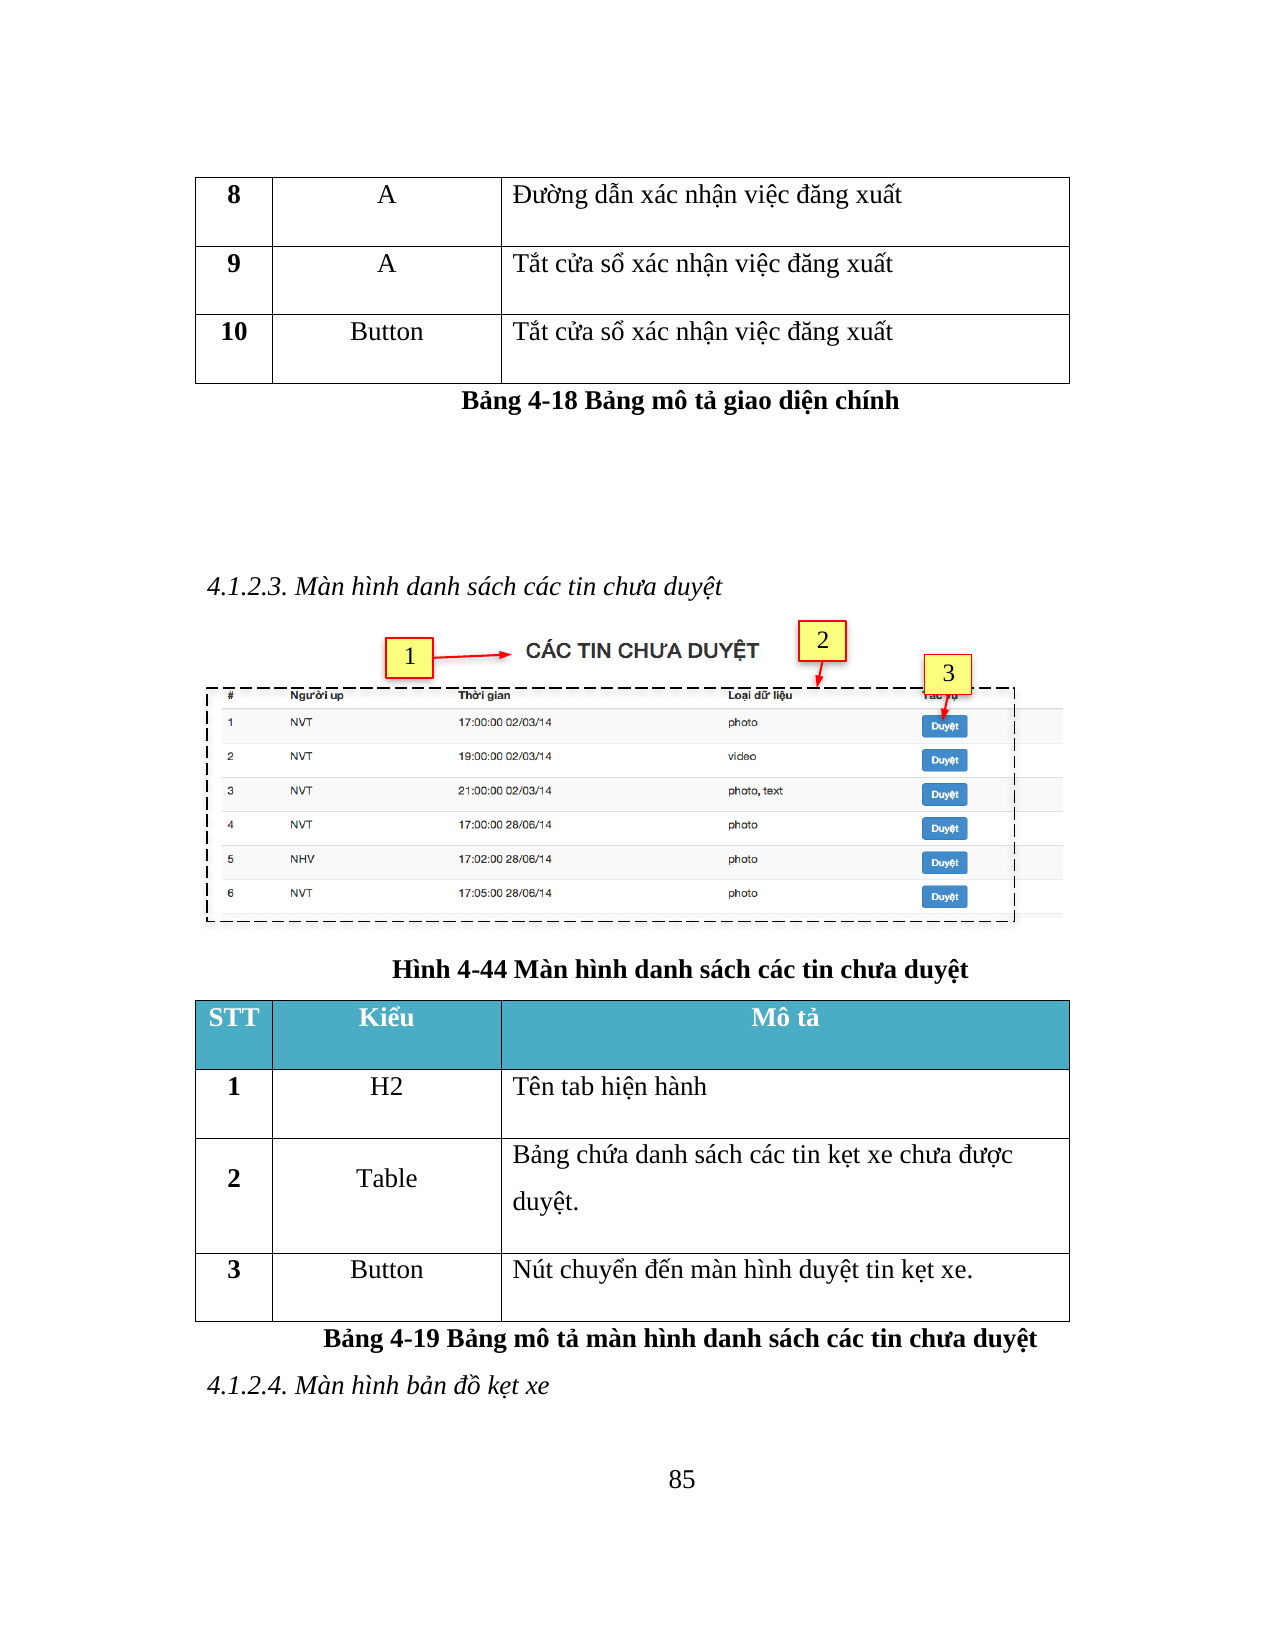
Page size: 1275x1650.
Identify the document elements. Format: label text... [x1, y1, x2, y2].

picture [207, 630, 1070, 918]
table_cell Bảng chứa danh sách các tin kẹt xe chưa được duyệt. [502, 1139, 1069, 1253]
table_cell Button [273, 315, 501, 383]
table_cell Tắt cửa sổ xác nhận việc đăng xuất [502, 247, 1069, 314]
table_cell Đường dẫn xác nhận việc đăng xuất [502, 178, 1069, 246]
table_cell Nút chuyển đến màn hình duyệt tin kẹt xe. [502, 1254, 1069, 1321]
table_cell H2 [273, 1070, 501, 1137]
table_cell 8 [196, 178, 272, 246]
table_cell Tắt cửa sổ xác nhận việc đăng xuất [502, 315, 1069, 383]
table_cell Table [273, 1139, 501, 1253]
table_cell 10 [196, 315, 272, 383]
table_cell Tên tab hiện hành [502, 1070, 1069, 1137]
text 4.1.2.4. Màn hình bản đồ kẹt xe [207, 1369, 1157, 1400]
table_cell 1 [196, 1070, 272, 1137]
text 4.1.2.3. Màn hình danh sách các tin chưa duyệt [207, 571, 1157, 602]
table_cell A [273, 178, 501, 246]
table_header Kiểu [273, 1001, 501, 1069]
table_cell 3 [196, 1254, 272, 1321]
table_cell A [273, 247, 501, 314]
table_cell Button [273, 1254, 501, 1321]
table_cell 9 [196, 247, 272, 314]
table_header STT [196, 1001, 272, 1069]
table_header Mô tả [502, 1001, 1069, 1069]
table_cell 2 [196, 1139, 272, 1253]
